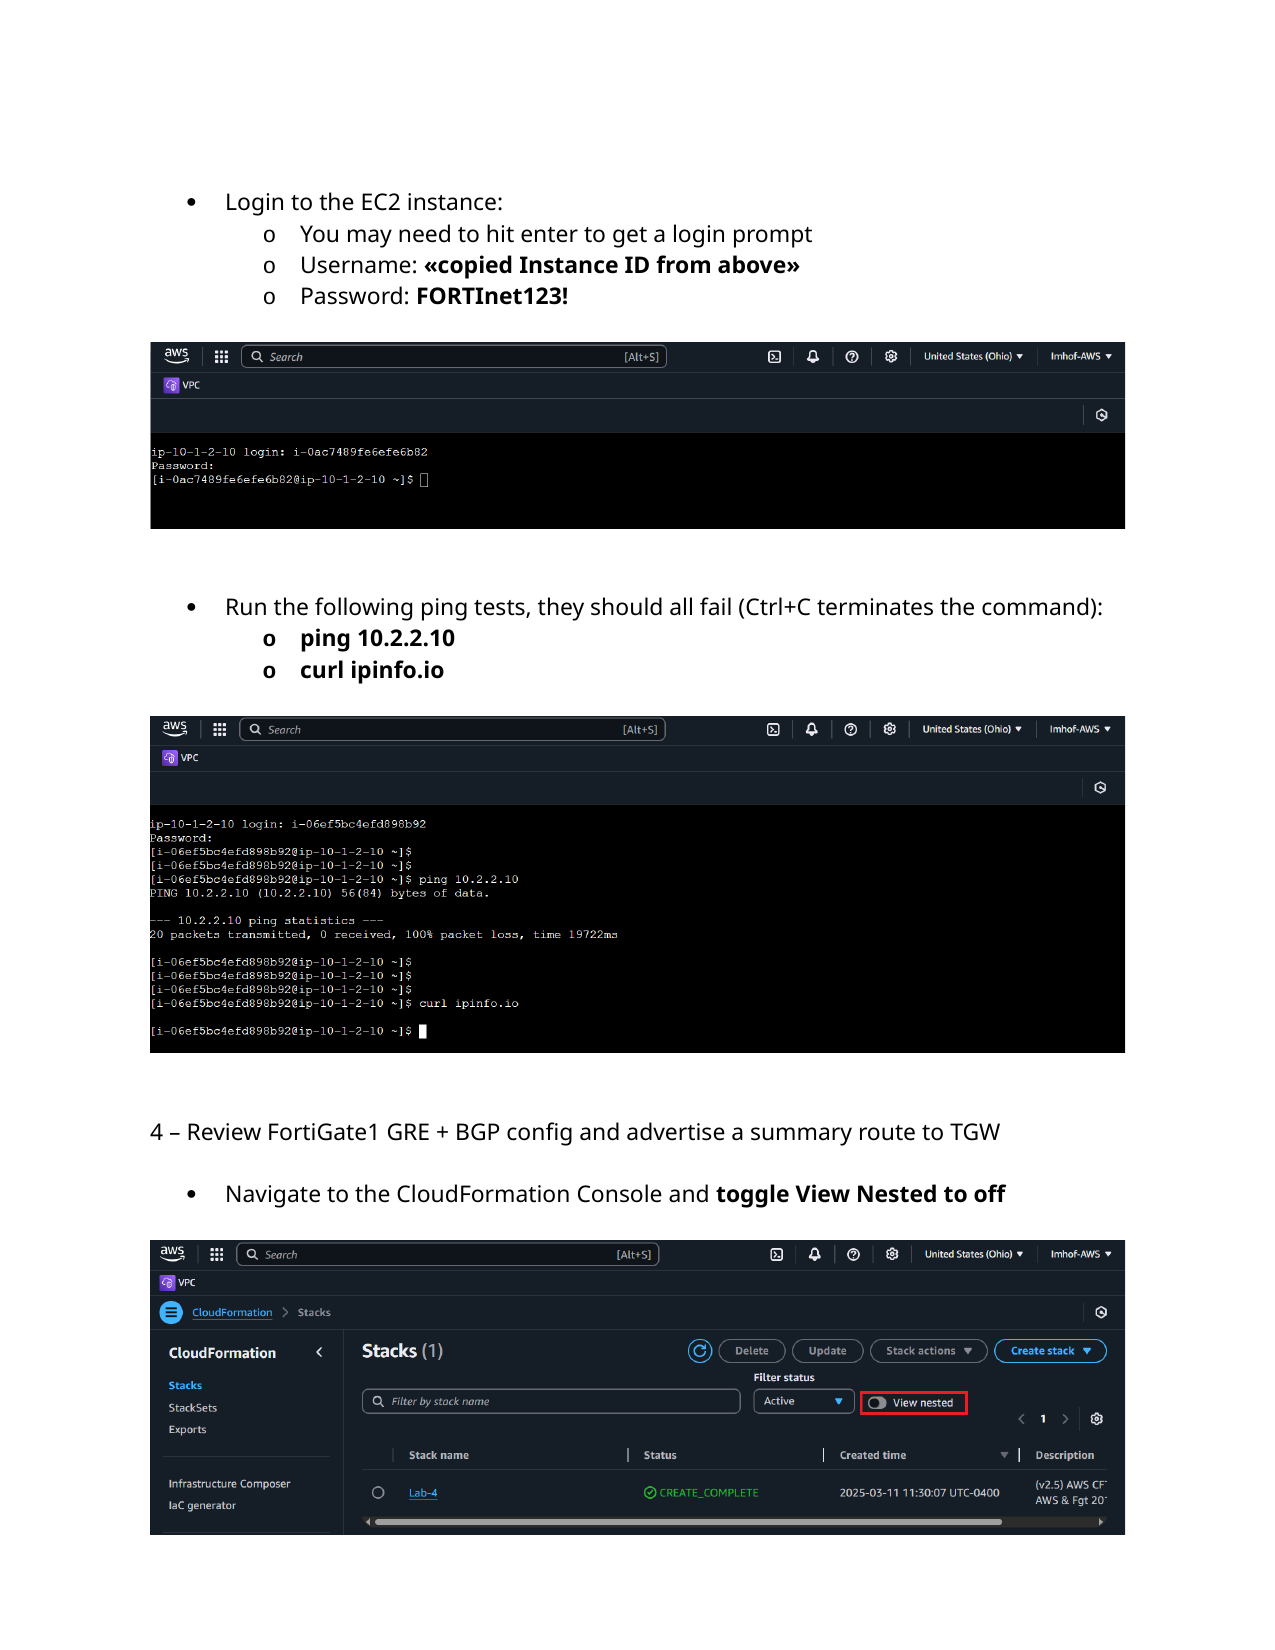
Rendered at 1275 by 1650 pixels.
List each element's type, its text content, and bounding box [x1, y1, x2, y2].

text 4 – Review FortiGate1 GRE + BGP config and advertise a summary route to TGW [150, 1115, 1125, 1147]
list Login to the EC2 instance: [187, 186, 1125, 217]
list Navigate to the CloudFormation Console and toggle View Nested to off [187, 1178, 1125, 1209]
list ping 10.2.2.10 [262, 622, 1125, 654]
list curl ipinfo.io [262, 654, 1125, 685]
picture [150, 716, 1125, 1053]
picture [150, 342, 1125, 529]
picture [150, 1240, 1125, 1535]
list You may need to hit enter to get a login prompt [262, 217, 1125, 249]
list Username: «copied Instance ID from above» [262, 249, 1125, 280]
list Run the following ping tests, they should all fail (Ctrl+C terminates the command): [187, 591, 1125, 622]
list Password: FORTInet123! [262, 280, 1125, 312]
